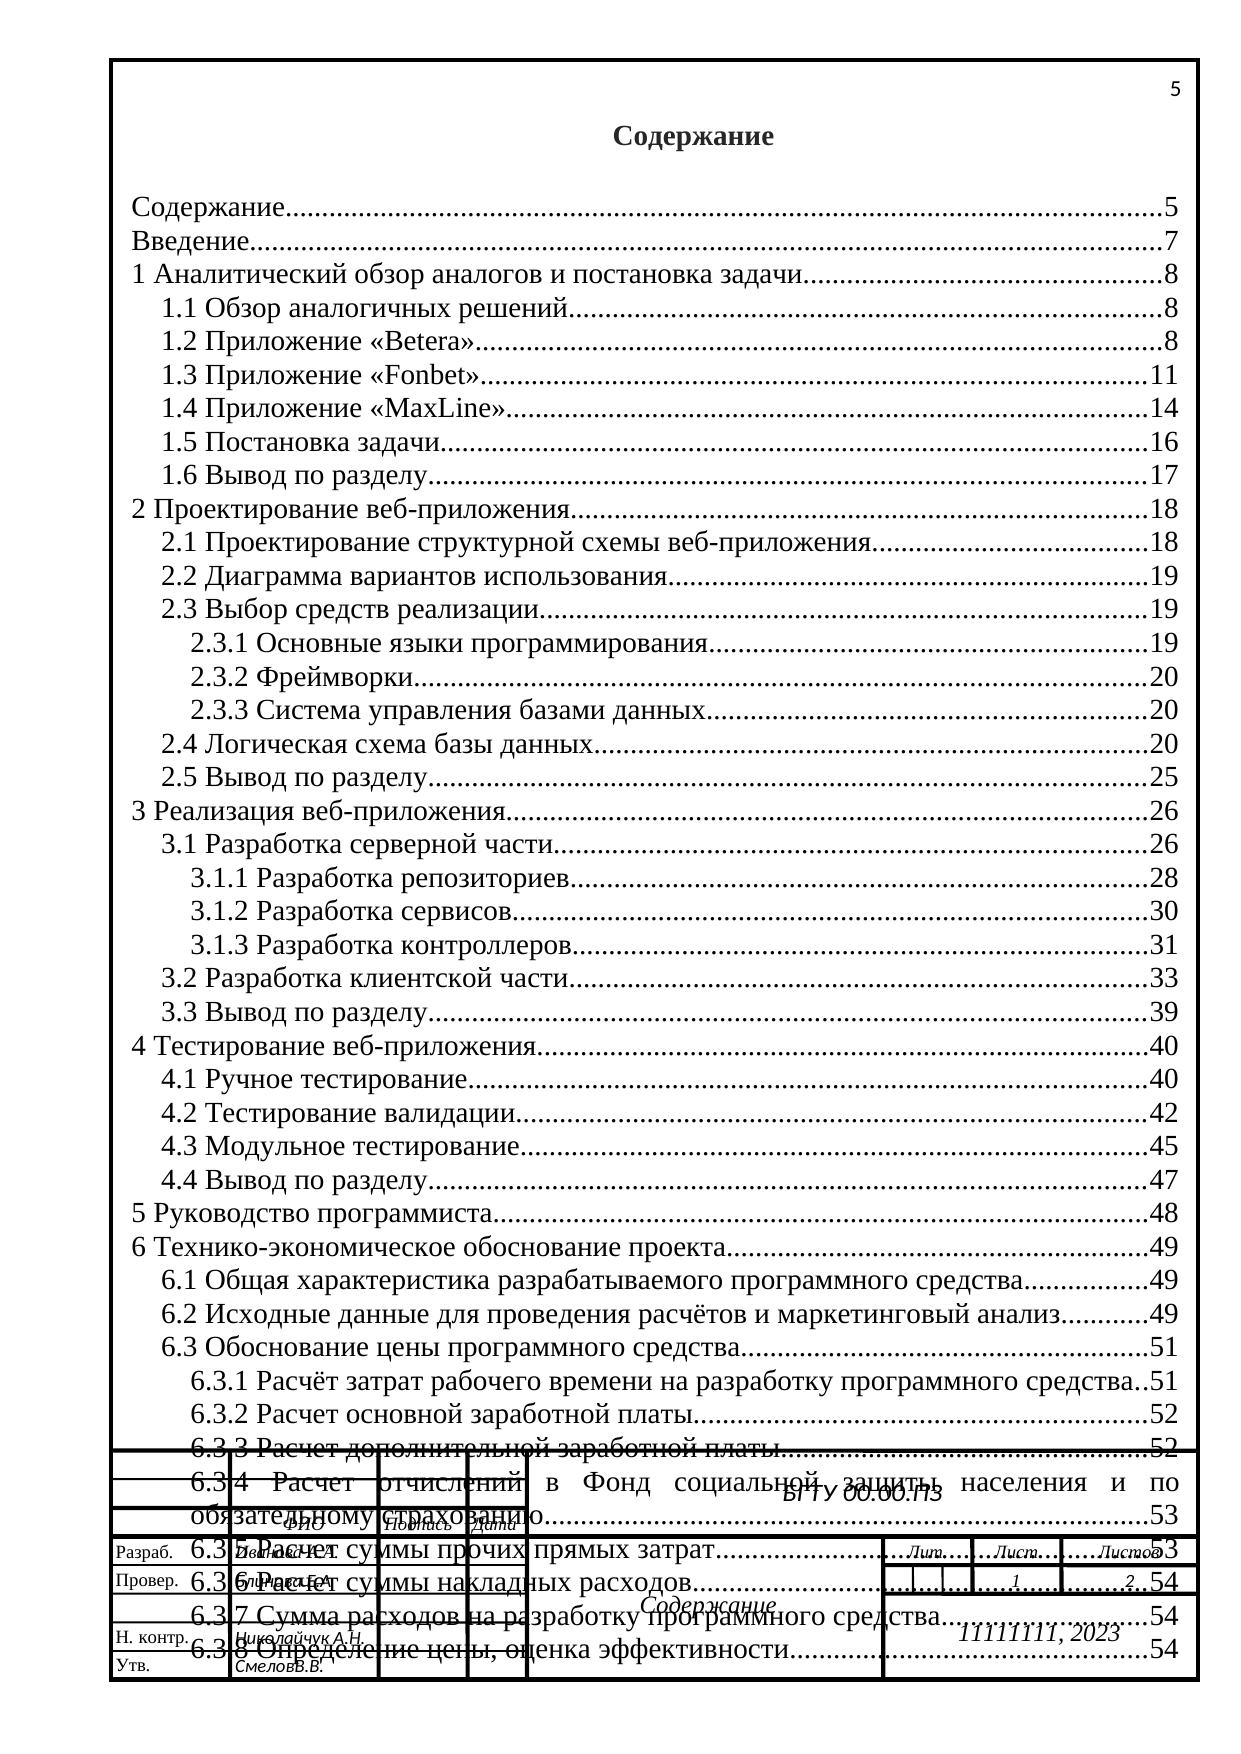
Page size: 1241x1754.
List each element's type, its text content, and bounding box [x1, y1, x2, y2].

text 3 Реализация веб-приложения 26 [131, 793, 1181, 826]
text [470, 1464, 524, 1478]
text 2 Проектирование веб-приложения 18 [131, 491, 1181, 524]
text 3.1.1 Разработка репозиториев 28 [190, 860, 1181, 893]
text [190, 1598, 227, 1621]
text 6.3.6 Расчет суммы накладных расходов 54 [1064, 1568, 1181, 1591]
text 2.5 Вывод по разделу 25 [161, 759, 1181, 793]
text 2.2 Диаграмма вариантов использования 19 [161, 558, 1181, 592]
text 6.3.4 Расчет отчислений в Фонд социальной защиты населения и по обязательному страхованию 53 [529, 1464, 1181, 1531]
text 1.2 Приложение «Betera» 8 [161, 323, 1181, 357]
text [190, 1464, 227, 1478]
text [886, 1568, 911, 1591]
text 6.3.5 Расчет суммы прочих прямых затрат 53 [1064, 1539, 1181, 1563]
text 2.1 Проектирование структурной схемы веб-приложения 18 [161, 524, 1181, 558]
text 6.3.8 Определение цены, оценка эффективности 54 [886, 1631, 1181, 1665]
text 4.2 Тестирование валидации 42 [161, 1095, 1181, 1128]
text 6.1 Общая характеристика разрабатываемого программного средства 49 [161, 1262, 1181, 1296]
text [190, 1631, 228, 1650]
text 6.3.8 Определение цены, оценка эффективности 54 [530, 1631, 881, 1665]
text 4 Тестирование веб-приложения 40 [131, 1028, 1181, 1061]
text 2.3.1 Основные языки программирования 19 [190, 625, 1181, 659]
text 6.3 Обоснование цены программного средства 51 [161, 1329, 1181, 1363]
text Содержание 5 [131, 189, 1181, 223]
text 4.3 Модульное тестирование 45 [161, 1128, 1181, 1162]
text 6.3.5 Расчет суммы прочих прямых затрат 53 [233, 1539, 376, 1564]
text 6.3.1 Расчёт затрат рабочего времени на разработку программного средства 51 [190, 1363, 1181, 1397]
text 1.6 Вывод по разделу 17 [161, 457, 1181, 491]
text 1.1 Обзор аналогичных решений 8 [161, 290, 1181, 323]
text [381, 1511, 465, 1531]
text 3.3 Вывод по разделу 39 [161, 994, 1181, 1028]
text 6.3.6 Расчет суммы накладных расходов 54 [233, 1566, 376, 1592]
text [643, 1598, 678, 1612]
text 6.3.7 Сумма расходов на разработку программного средства 54 [667, 1598, 881, 1631]
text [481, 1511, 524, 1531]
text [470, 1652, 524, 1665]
text 6.3.7 Сумма расходов на разработку программного средства 54 [886, 1598, 1181, 1631]
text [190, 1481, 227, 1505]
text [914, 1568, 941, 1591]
text 2.4 Логическая схема базы данных 20 [161, 726, 1181, 759]
text 4.4 Вывод по разделу 47 [161, 1162, 1181, 1195]
text 3.1.2 Разработка сервисов 30 [190, 893, 1181, 927]
text 4.1 Ручное тестирование 40 [161, 1061, 1181, 1095]
text 3.1.3 Разработка контроллеров 31 [190, 927, 1181, 961]
text 5 Руководство программиста 48 [131, 1195, 1181, 1229]
text 6.3.2 Расчет основной заработной платы 52 [190, 1397, 1181, 1430]
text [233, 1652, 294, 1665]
text 1.5 Постановка задачи 16 [161, 424, 1181, 457]
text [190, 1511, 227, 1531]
text 1.4 Приложение «MaxLine» 14 [161, 390, 1181, 424]
text 3.2 Разработка клиентской части 33 [161, 961, 1181, 994]
text 1 Аналитический обзор аналогов и постановка задачи 8 [131, 256, 1181, 290]
text 2.3.2 Фреймворки 20 [190, 659, 1181, 692]
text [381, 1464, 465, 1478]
text 1.3 Приложение «Fonbet» 11 [161, 357, 1181, 390]
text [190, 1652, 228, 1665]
text 2.3.3 Система управления базами данных 20 [190, 692, 1181, 726]
text 6.3.5 Расчет суммы прочих прямых затрат 53 [529, 1539, 881, 1564]
text 2.3 Выбор средств реализации 19 [161, 592, 1181, 625]
text 6 Технико-экономическое обоснование проекта 49 [131, 1229, 1181, 1262]
text 6.2 Исходные данные для проведения расчётов и маркетинговый анализ 49 [161, 1296, 1181, 1329]
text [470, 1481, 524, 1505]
text Введение 7 [131, 223, 1181, 256]
text 3.1 Разработка серверной части 26 [161, 826, 1181, 860]
text 6.3.3 Расчет дополнительной заработной платы 52 [190, 1430, 1181, 1448]
text 6.3.7 Сумма расходов на разработку программного средства 54 [530, 1598, 665, 1631]
text Содержание [131, 118, 1181, 152]
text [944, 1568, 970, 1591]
text 6.3.6 Расчет суммы накладных расходов 54 [530, 1564, 881, 1598]
